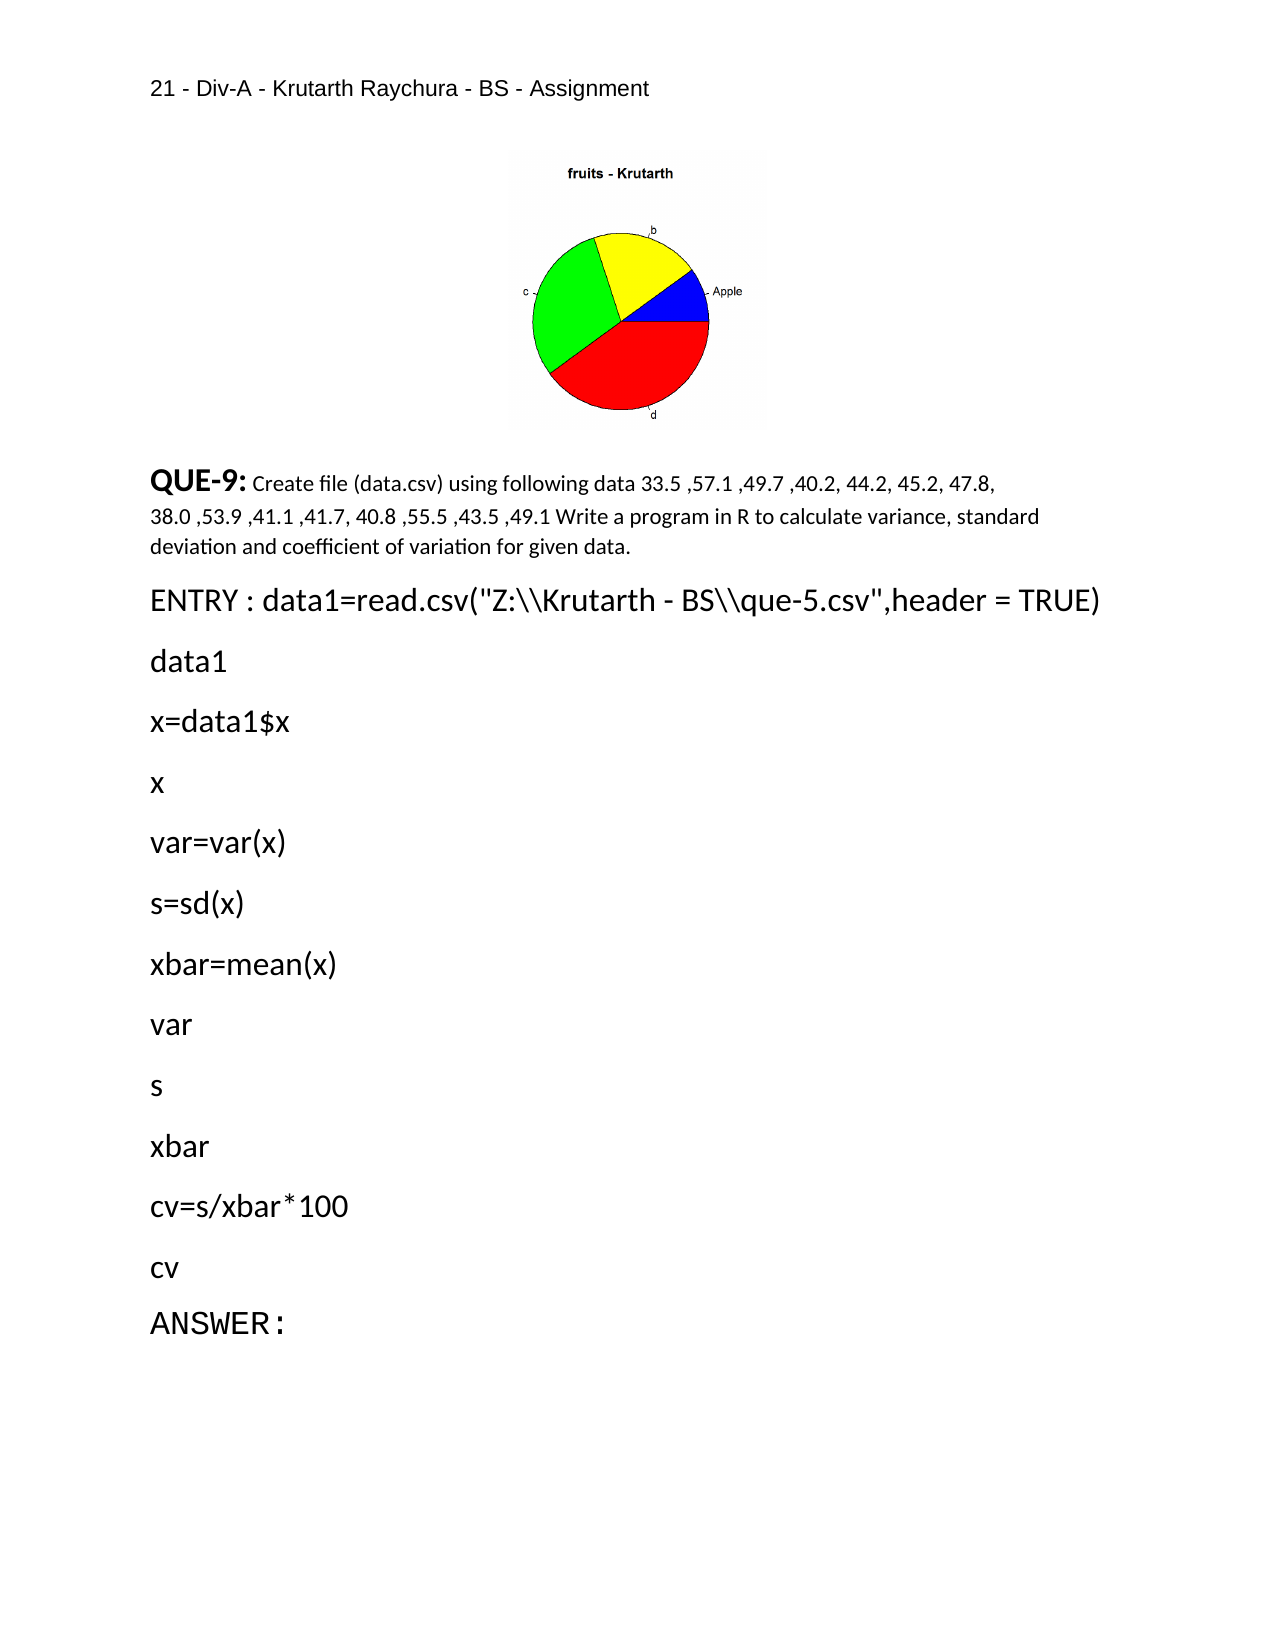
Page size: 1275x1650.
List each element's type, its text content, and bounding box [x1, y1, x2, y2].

text s [150, 1064, 1125, 1105]
text xbar [150, 1124, 1125, 1165]
text cv=s/xbar*100 [150, 1185, 1125, 1226]
text x [150, 761, 1125, 802]
text var=var(x) [150, 821, 1125, 862]
text data1 [150, 639, 1125, 680]
text var [150, 1003, 1125, 1044]
text ANSWER: [150, 1306, 1125, 1344]
text x=data1$x [150, 700, 1125, 741]
picture [508, 150, 767, 430]
text s=sd(x) [150, 882, 1125, 923]
text xbar=mean(x) [150, 943, 1125, 983]
text QUE-9: Create file (data.csv) using following data 33.5 ,57.1 ,49.7 ,40.2, 44.2, 45.2, 47.8, 38.0 ,53.9 ,41.1 ,41.7, 40.8 ,55.5 ,43.5 ,49.1 Write a program in R to calculate variance, standard deviation and coefficient of variation for given data. [150, 459, 1125, 560]
text ENTRY : data1=read.csv("Z:\\Krutarth - BS\\que-5.csv",header = TRUE) [150, 579, 1125, 620]
text cv [150, 1246, 1125, 1287]
